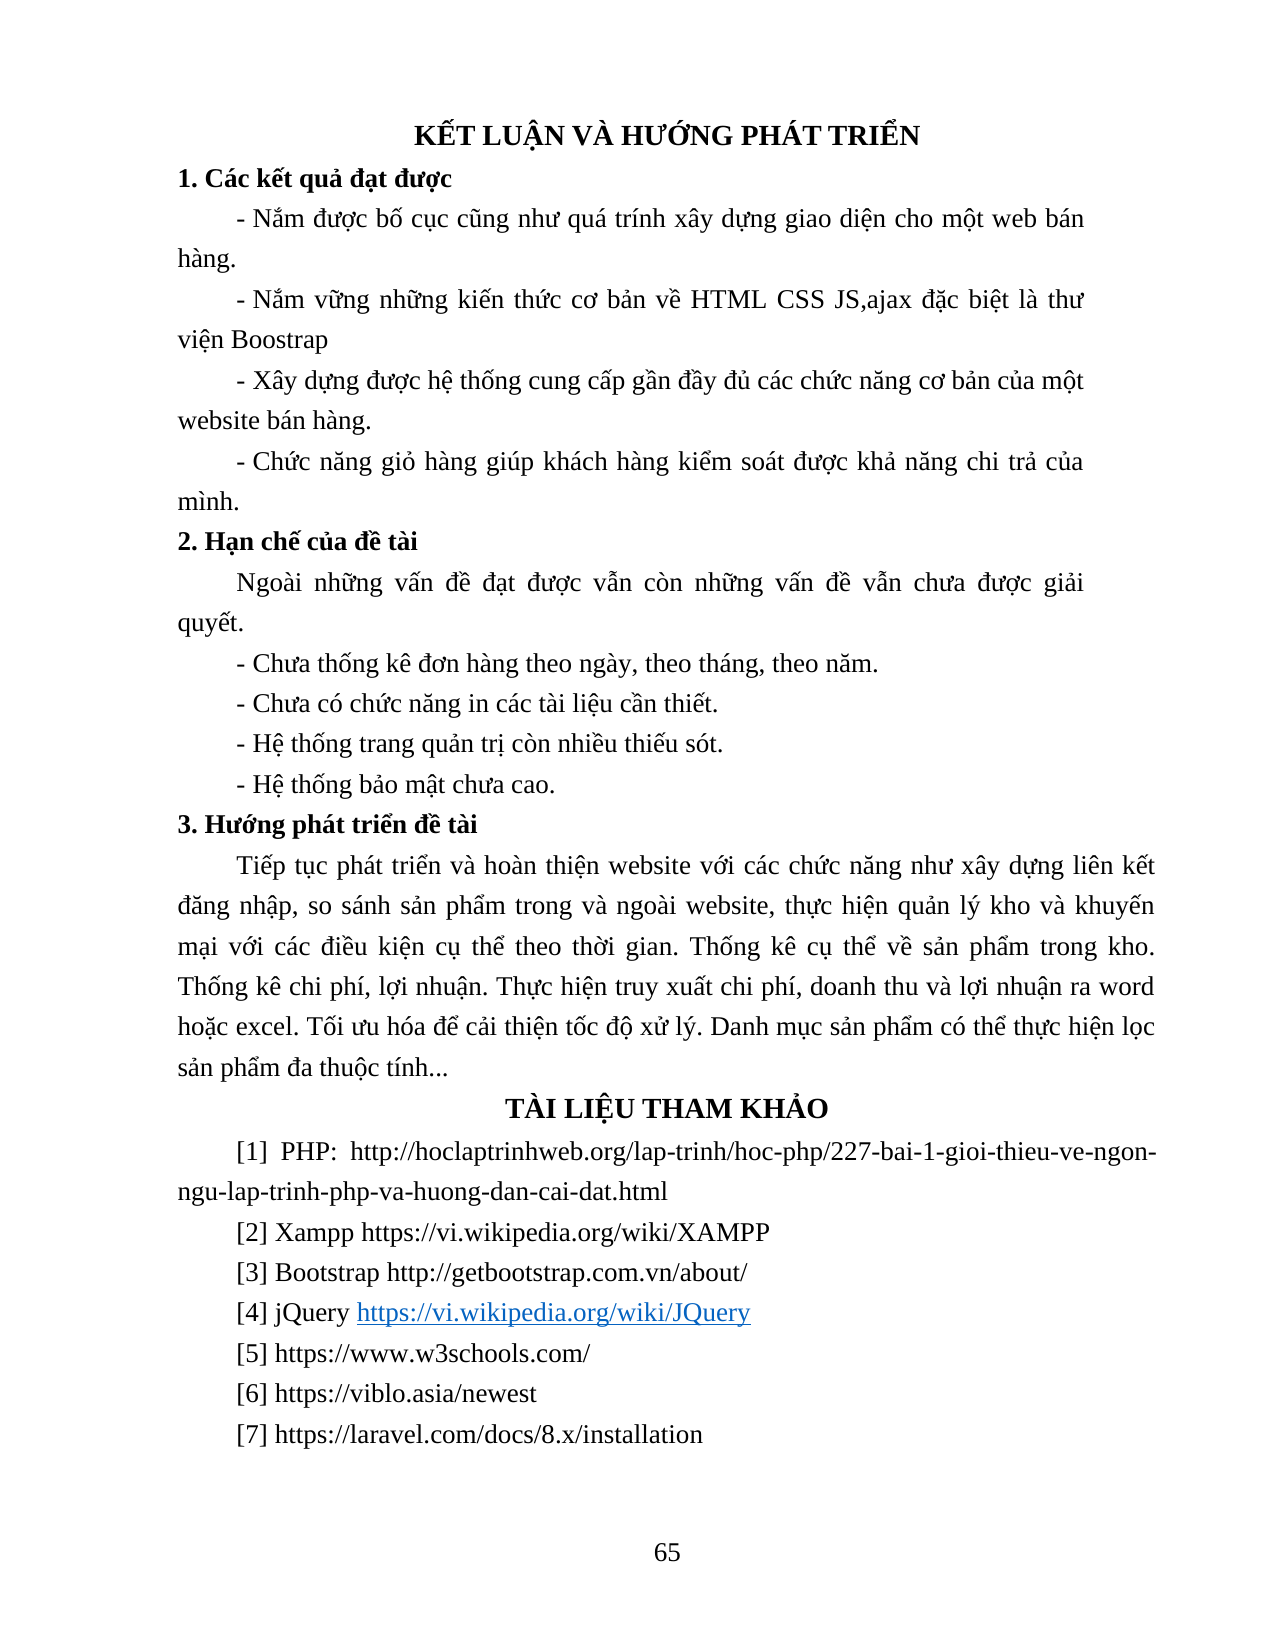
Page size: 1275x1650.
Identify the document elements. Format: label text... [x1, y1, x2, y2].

list Chưa có chức năng in các tài liệu cần thiết. [177, 687, 1085, 718]
text [2] Xampp https://vi.wikipedia.org/wiki/XAMPP [177, 1216, 1157, 1247]
list Xây dựng được hệ thống cung cấp gần đầy đủ các chức năng cơ bản của một website bán hàng. [177, 364, 1085, 435]
subtitle 2. Hạn chế của đề tài [177, 525, 1157, 557]
text [1] PHP: http://hoclaptrinhweb.org/lap-trinh/hoc-php/227-bai-1-gioi-thieu-ve-ngon-ngu-lap-trinh-php-va-huong-dan-cai-dat.html [177, 1135, 1157, 1206]
list Chưa thống kê đơn hàng theo ngày, theo tháng, theo năm. [177, 647, 1085, 678]
text [5] https://www.w3schools.com/ [177, 1337, 1157, 1368]
subtitle 3. Hướng phát triển đề tài [177, 808, 1157, 839]
list Nắm được bố cục cũng như quá trính xây dựng giao diện cho một web bán hàng. [177, 202, 1085, 274]
text [3] Bootstrap http://getbootstrap.com.vn/about/ [177, 1256, 1157, 1287]
list Nắm vững những kiến thức cơ bản về HTML CSS JS,ajax đặc biệt là thư viện Boostrap [177, 283, 1085, 354]
subtitle TÀI LIỆU THAM KHẢO [177, 1091, 1157, 1125]
text [4] jQuery https://vi.wikipedia.org/wiki/JQuery [177, 1296, 1157, 1328]
subtitle KẾT LUẬN VÀ HƯỚNG PHÁT TRIỂN [177, 118, 1157, 152]
list Chức năng giỏ hàng giúp khách hàng kiểm soát được khả năng chi trả của mình. [177, 444, 1085, 516]
list Hệ thống trang quản trị còn nhiều thiếu sót. [177, 727, 1085, 759]
text Tiếp tục phát triển và hoàn thiện website với các chức năng như xây dựng liên kết đăng nhập, so sánh sản phẩm trong và ngoài website, thực hiện quản lý kho và khuyến mại với các điều kiện cụ thể theo thời gian. Thống kê cụ thể về sản phẩm trong kho. Thống kê chi phí, lợi nhuận. Thực hiện truy xuất chi phí, doanh thu và lợi nhuận ra word hoặc excel. Tối ưu hóa để cải thiện tốc độ xử lý. Danh mục sản phẩm có thể thực hiện lọc sản phẩm đa thuộc tính... [177, 849, 1157, 1082]
text [7] https://laravel.com/docs/8.x/installation [177, 1418, 1157, 1449]
list Hệ thống bảo mật chưa cao. [177, 768, 1085, 799]
text Ngoài những vấn đề đạt được vẫn còn những vấn đề vẫn chưa được giải quyết. [177, 566, 1085, 637]
subtitle 1. Các kết quả đạt được [177, 162, 1157, 193]
text [6] https://viblo.asia/newest [177, 1377, 1157, 1408]
